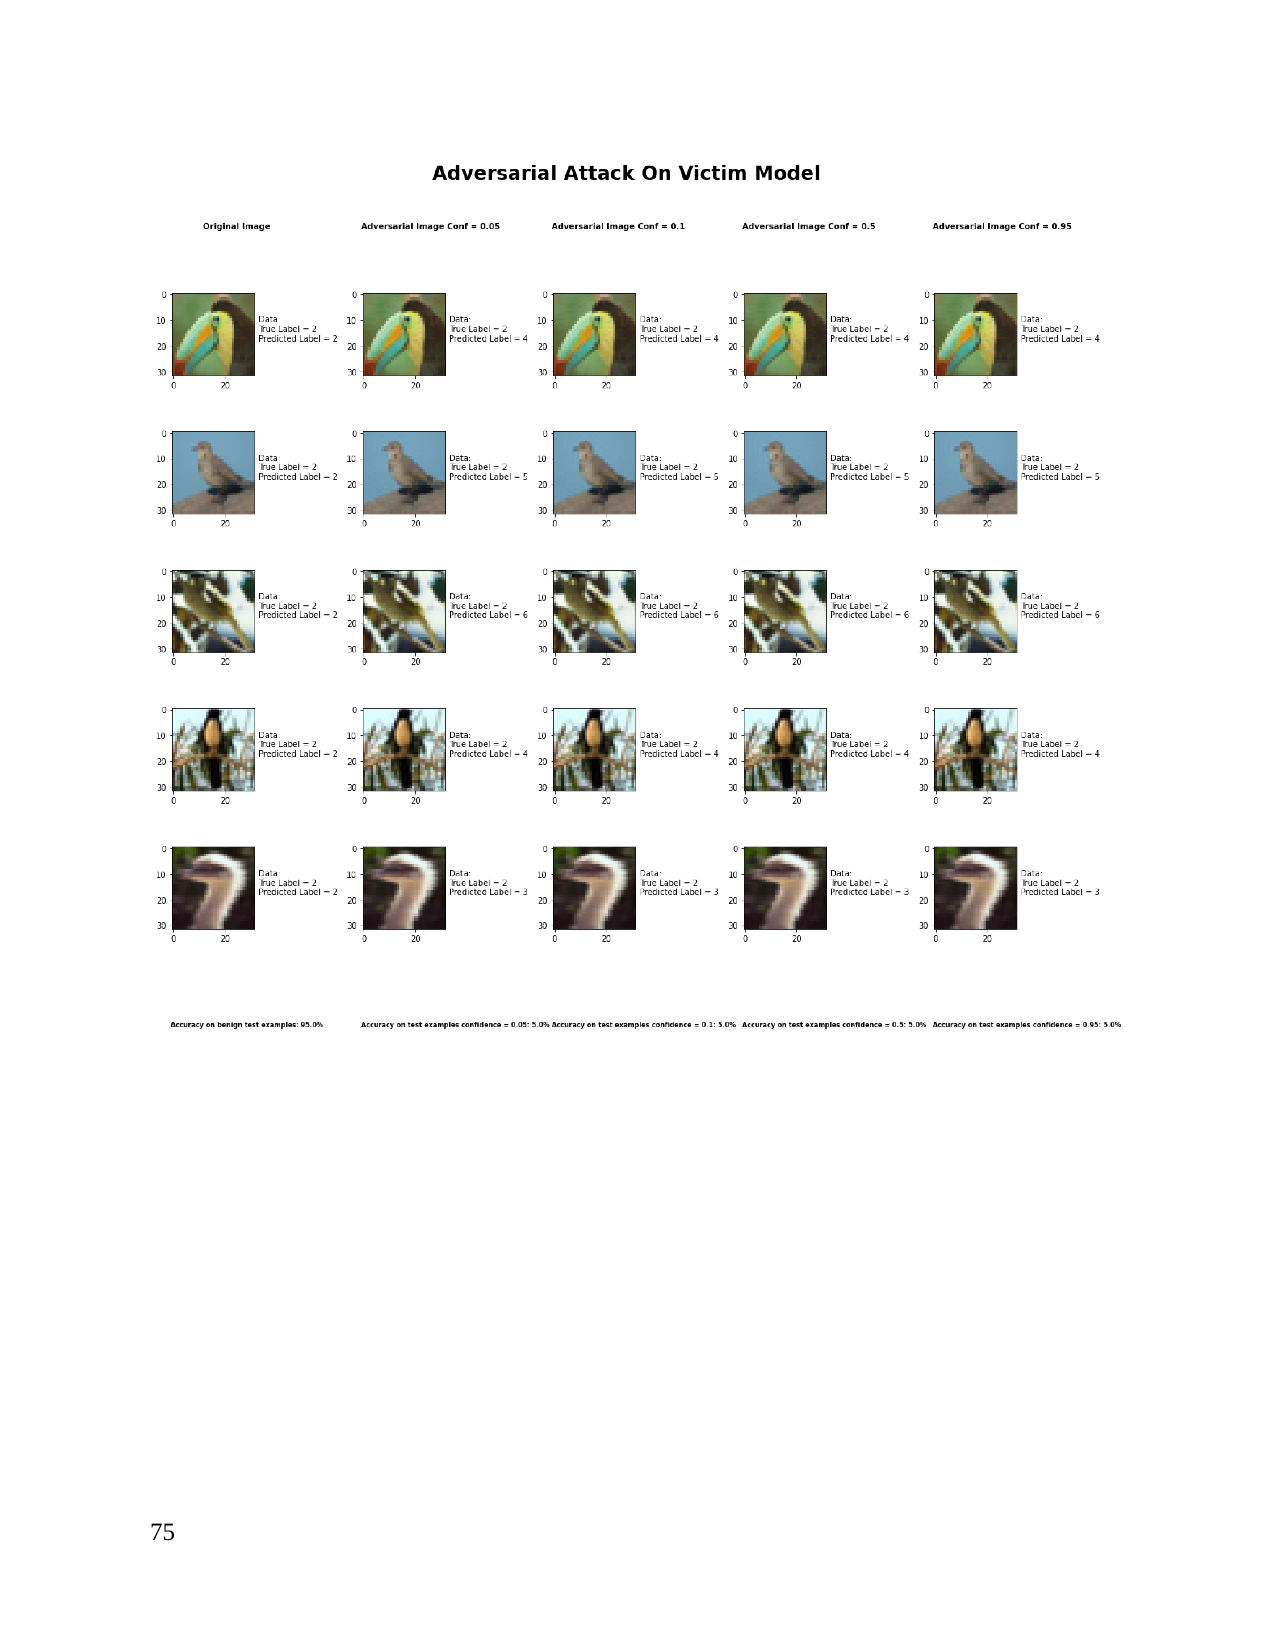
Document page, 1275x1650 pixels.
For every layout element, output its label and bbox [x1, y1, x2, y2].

picture [150, 150, 1125, 1073]
